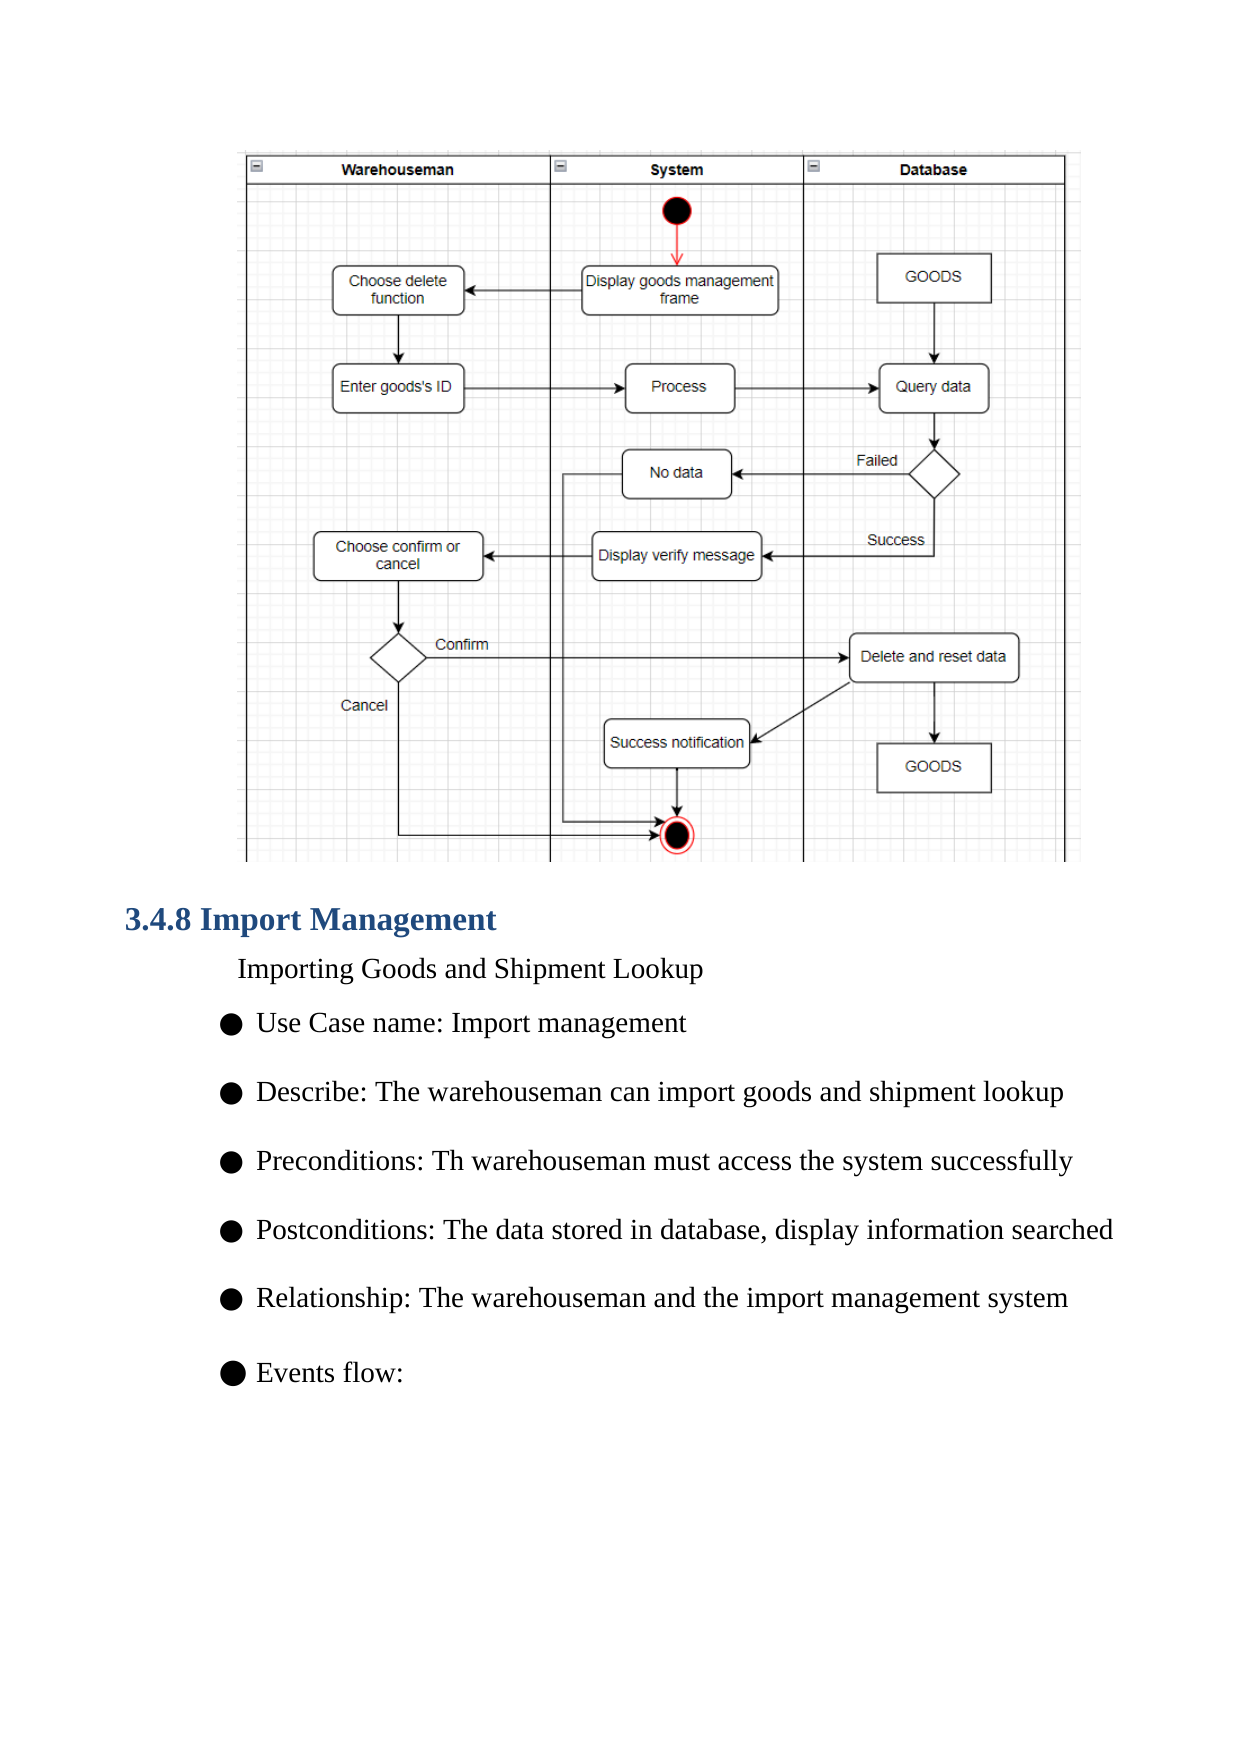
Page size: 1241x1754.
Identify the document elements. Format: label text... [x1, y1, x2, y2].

list Use Case name: Import management [218, 990, 1115, 1049]
text Importing Goods and Shipment Lookup [162, 951, 1115, 985]
subtitle 3.4.8 Import Management [124, 899, 1115, 937]
list Describe: The warehouseman can import goods and shipment lookup [218, 1058, 1115, 1118]
list Postconditions: The data stored in database, display information searched [218, 1196, 1115, 1256]
list Relationship: The warehouseman and the import management system [218, 1265, 1115, 1324]
picture [237, 150, 1081, 862]
list Preconditions: Th warehouseman must access the system successfully [218, 1127, 1115, 1187]
list Events flow: [218, 1333, 1115, 1402]
